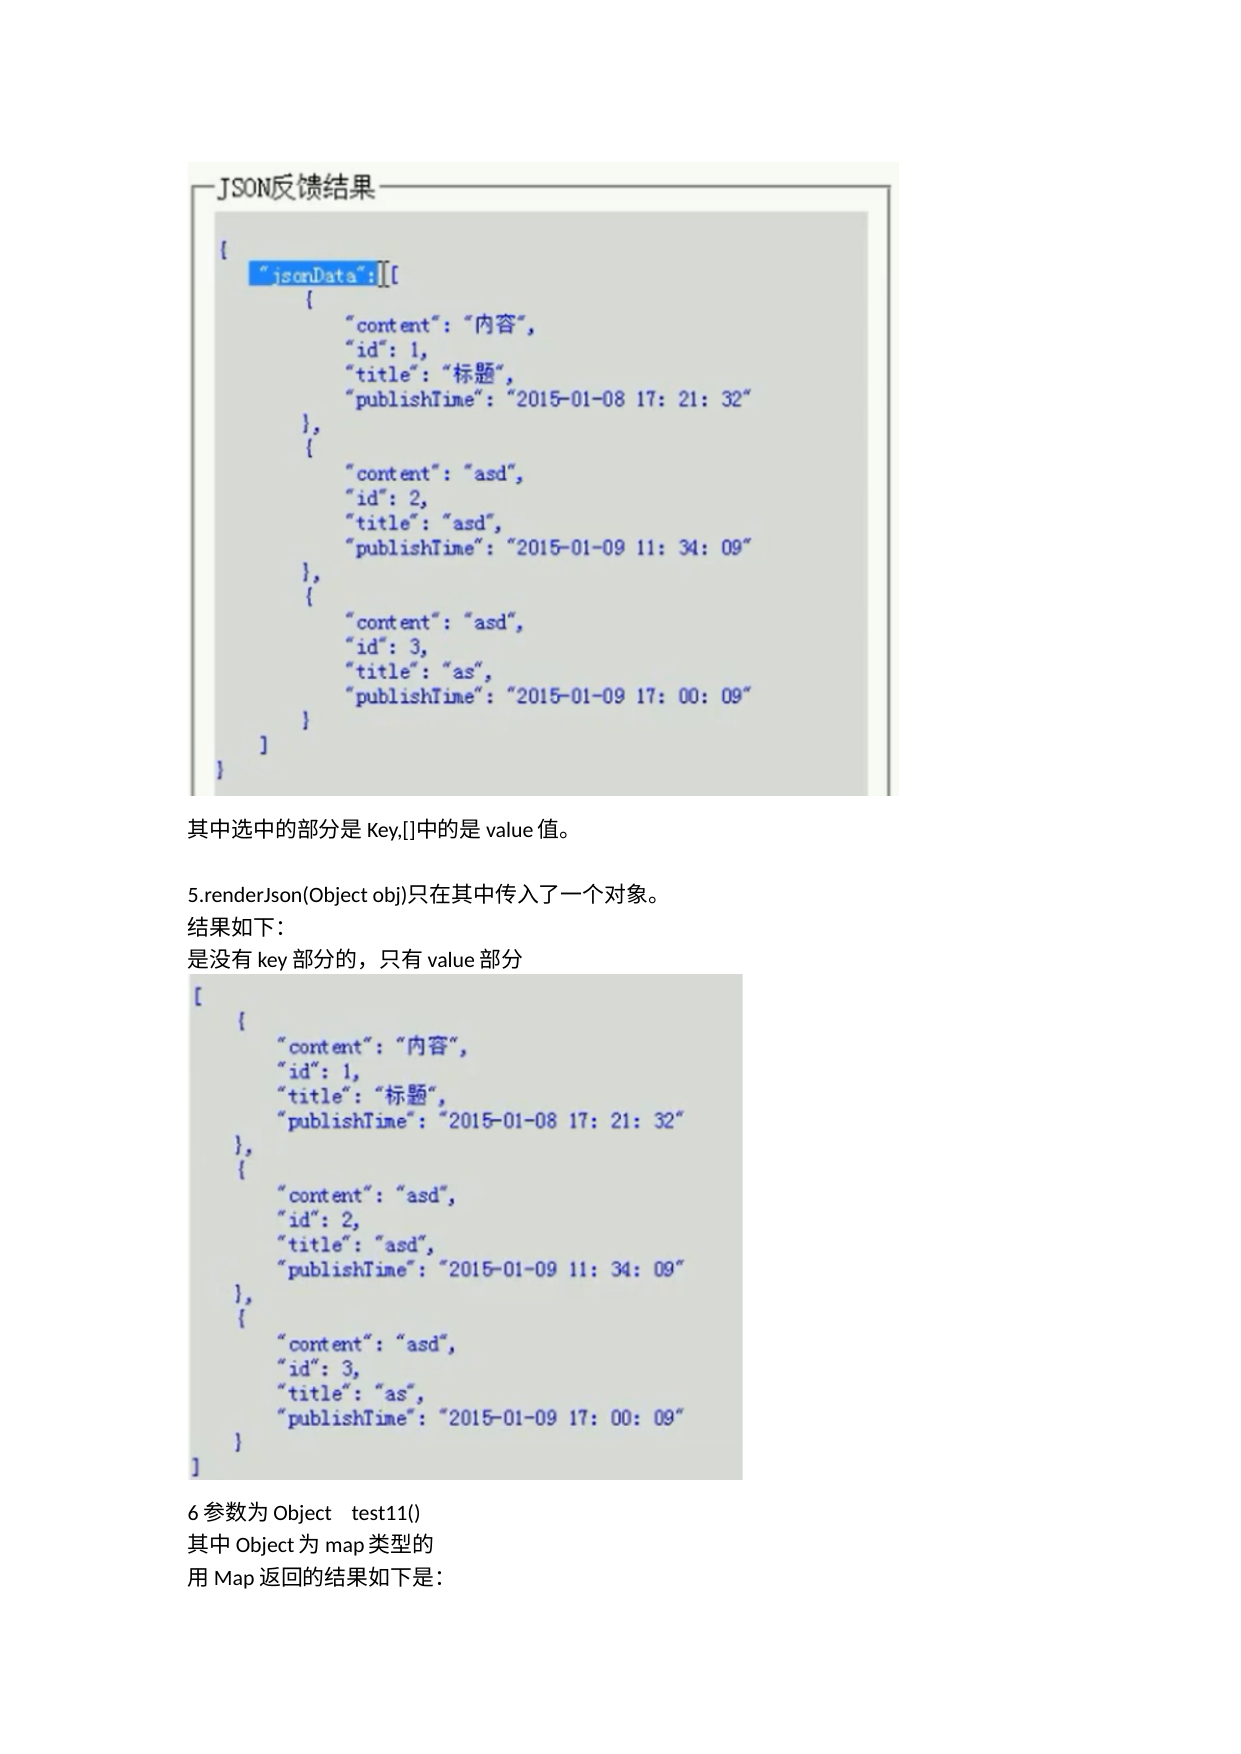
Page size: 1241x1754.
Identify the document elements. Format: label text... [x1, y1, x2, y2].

text 6参数为Object test11() [187, 1494, 1053, 1527]
text 5.renderJson(Object obj)只在其中传入了一个对象。 [187, 877, 1053, 909]
text 其中Object为map类型的 [187, 1527, 1053, 1559]
text 其中选中的部分是Key,[]中的是value值。 [187, 812, 1053, 844]
text 结果如下： 是没有key部分的，只有value部分 [187, 909, 1053, 974]
text 用Map返回的结果如下是： [187, 1559, 1053, 1592]
picture [187, 974, 743, 1480]
picture [187, 162, 899, 796]
